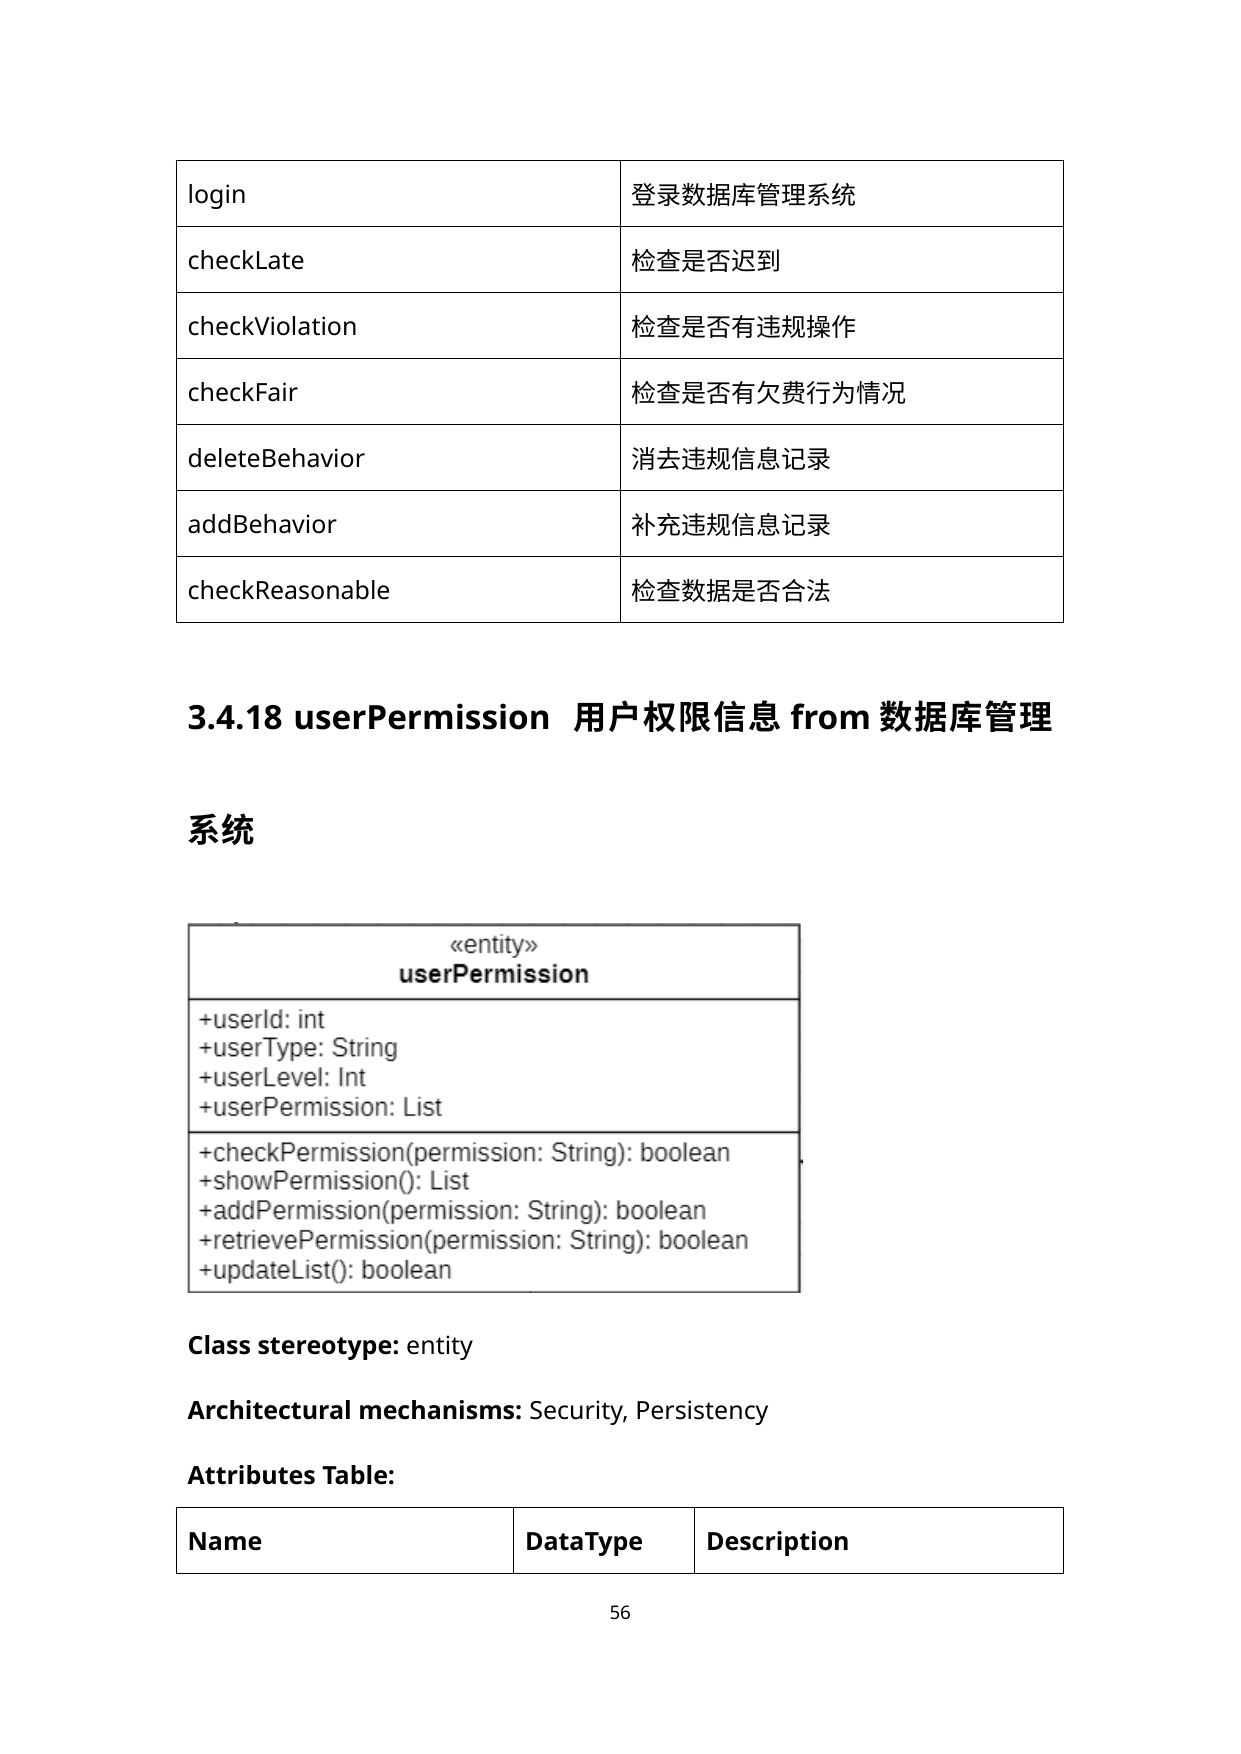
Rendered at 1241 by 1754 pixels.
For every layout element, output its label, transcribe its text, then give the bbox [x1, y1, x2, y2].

text Attributes Table: [187, 1442, 1053, 1507]
table_cell addBehavior [177, 491, 620, 556]
table_cell 检查是否有欠费行为情况 [621, 359, 1063, 424]
table_cell 消去违规信息记录 [621, 425, 1063, 490]
table_header DataType [514, 1508, 694, 1573]
table_header Name [177, 1508, 513, 1573]
table_cell login [177, 161, 620, 226]
text Architectural mechanisms: Security, Persistency [187, 1377, 1053, 1442]
table_cell 补充违规信息记录 [621, 491, 1063, 556]
table_cell checkViolation [177, 293, 620, 358]
text Class stereotype: entity [187, 1312, 1053, 1377]
table_cell checkLate [177, 227, 620, 292]
table_cell 检查是否有违规操作 [621, 293, 1063, 358]
table_cell 登录数据库管理系统 [621, 161, 1063, 226]
subtitle 3.4.18 userPermission 用户权限信息from数据库管理系统 [187, 683, 1053, 860]
table_header Description [695, 1508, 1063, 1573]
table_cell checkFair [177, 359, 620, 424]
table_cell 检查数据是否合法 [621, 557, 1063, 622]
picture [187, 922, 804, 1293]
table_cell checkReasonable [177, 557, 620, 622]
table_cell 检查是否迟到 [621, 227, 1063, 292]
table_cell deleteBehavior [177, 425, 620, 490]
